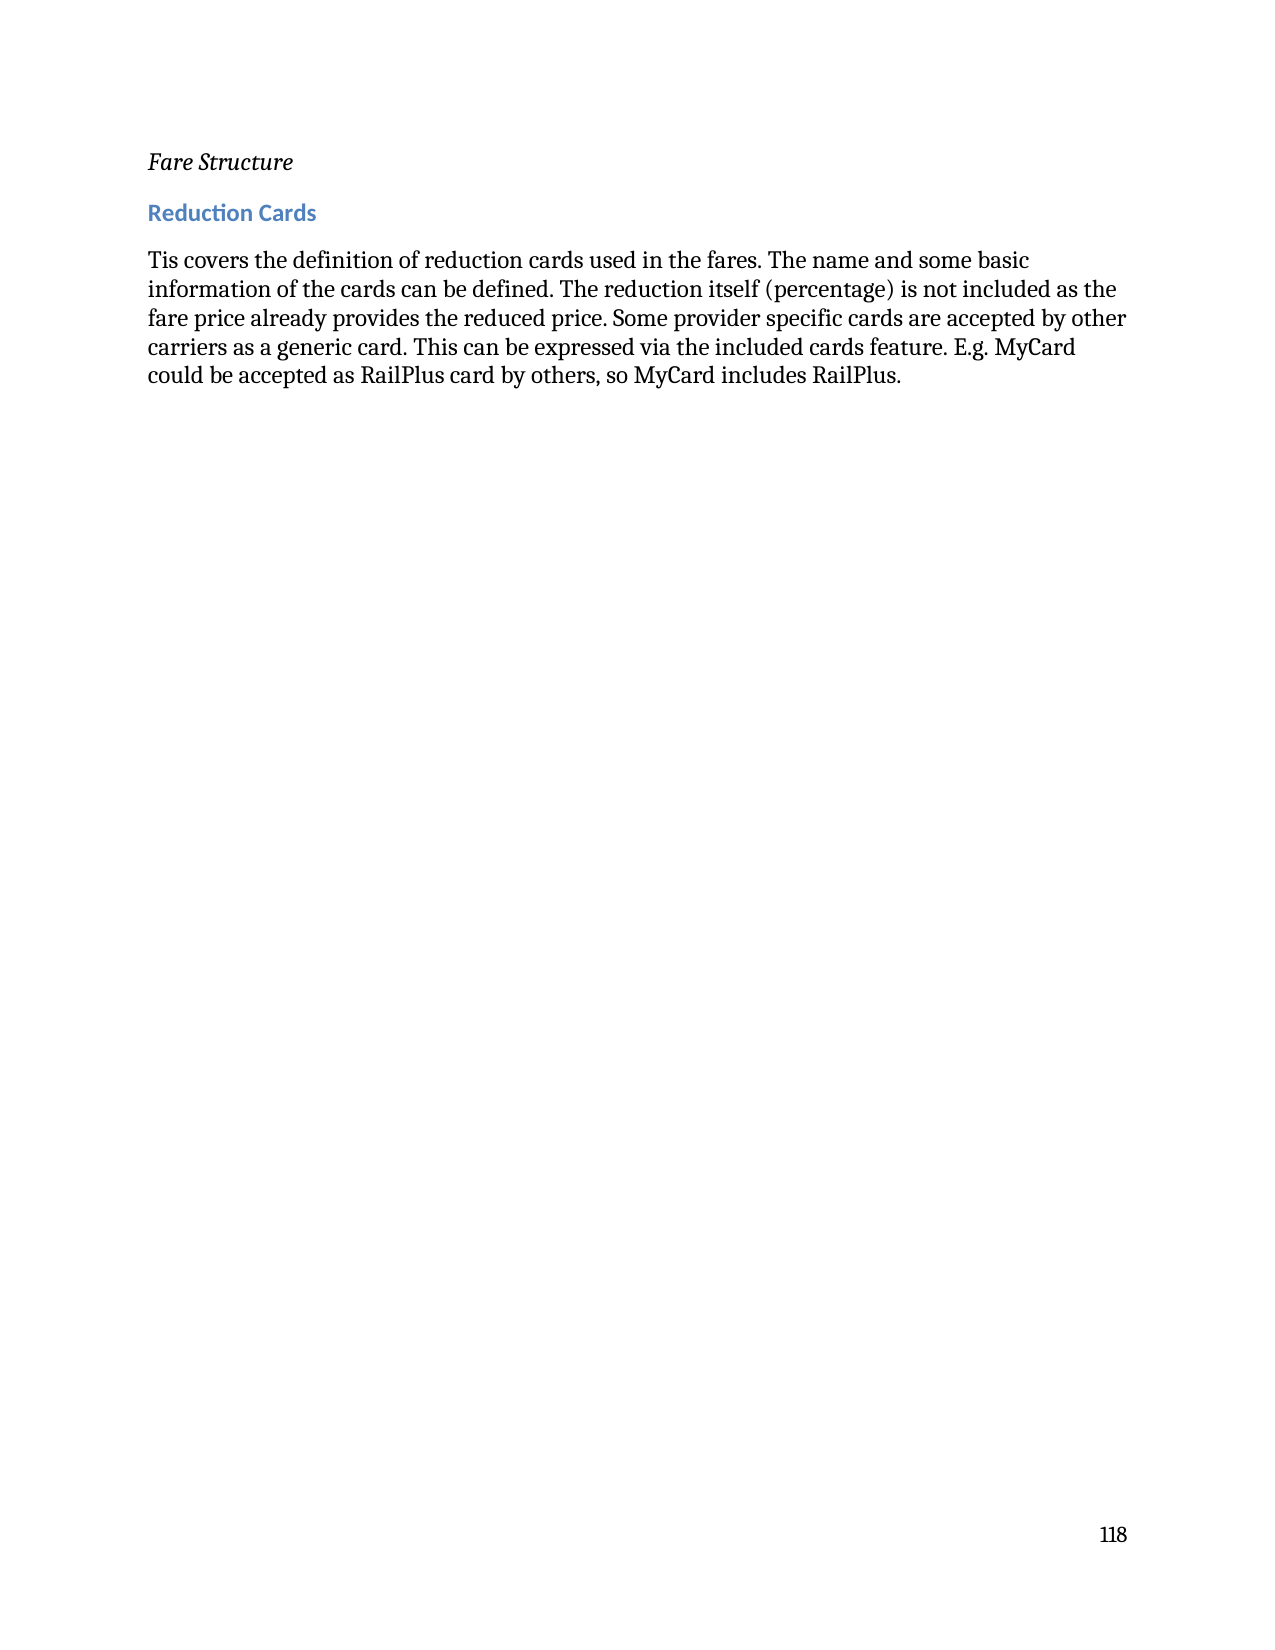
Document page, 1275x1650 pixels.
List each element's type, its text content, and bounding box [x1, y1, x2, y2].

text Fare Structure [148, 148, 1127, 176]
subtitle Reduction Cards [148, 197, 1127, 228]
text Tis covers the definition of reduction cards used in the fares. The name and some basic information of the cards can be defined. The reduction itself (percentage) is not included as the fare price already provides the reduced price. Some provider specific cards are accepted by other carriers as a generic card. This can be expressed via the included cards feature. E.g. MyCard could be accepted as RailPlus card by others, so MyCard includes RailPlus. [148, 246, 1127, 390]
